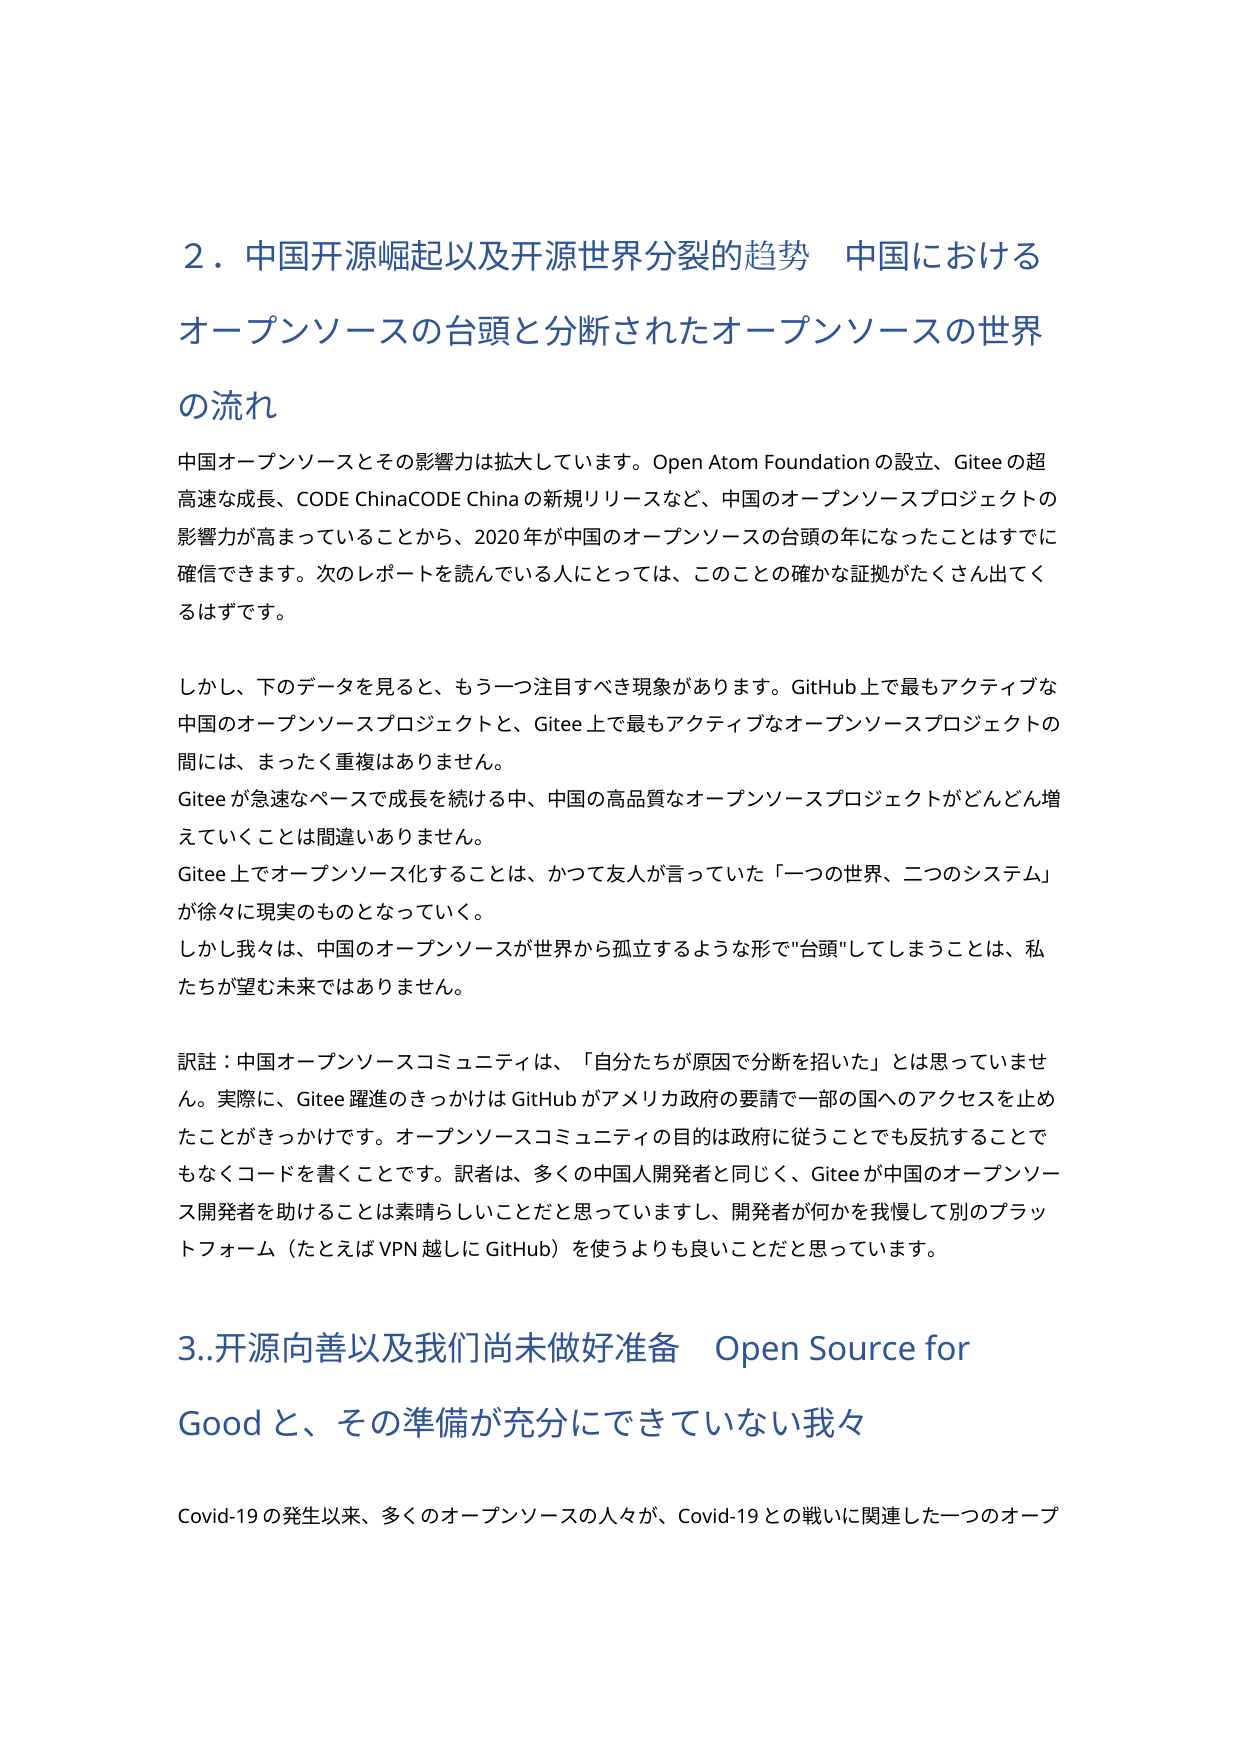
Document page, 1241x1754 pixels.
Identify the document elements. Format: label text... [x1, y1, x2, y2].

text しかし、下のデータを見ると、もう一つ注目すべき現象があります。GitHub上で最もアクティブな中国のオープンソースプロジェクトと、Gitee上で最もアクティブなオープンソースプロジェクトの間には、まったく重複はありません。 [177, 667, 1063, 779]
subtitle ２．中国开源崛起以及开源世界分裂的趋势 中国におけるオープンソースの台頭と分断されたオープンソースの世界の流れ [177, 217, 1063, 442]
subtitle 3..开源向善以及我们尚未做好准备 Open Source for Goodと、その準備が充分にできていない我々 [177, 1308, 1063, 1458]
text しかし我々は、中国のオープンソースが世界から孤立するような形で"台頭"してしまうことは、私たちが望む未来ではありません。 [177, 929, 1063, 1004]
text Gitee上でオープンソース化することは、かつて友人が言っていた「一つの世界、二つのシステム」が徐々に現実のものとなっていく。 [177, 854, 1063, 929]
text 中国オープンソースとその影響力は拡大しています。Open Atom Foundationの設立、Giteeの超高速な成長、CODE ChinaCODE Chinaの新規リリースなど、中国のオープンソースプロジェクトの影響力が高まっていることから、2020年が中国のオープンソースの台頭の年になったことはすでに確信できます。次のレポートを読んでいる人にとっては、このことの確かな証拠がたくさん出てくるはずです。 [177, 442, 1063, 629]
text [177, 1496, 1063, 1533]
text 訳註：中国オープンソースコミュニティは、「自分たちが原因で分断を招いた」とは思っていません。実際に、Gitee躍進のきっかけはGitHubがアメリカ政府の要請で一部の国へのアクセスを止めたことがきっかけです。オープンソースコミュニティの目的は政府に従うことでも反抗することでもなくコードを書くことです。訳者は、多くの中国人開発者と同じく、Giteeが中国のオープンソース開発者を助けることは素晴らしいことだと思っていますし、開発者が何かを我慢して別のプラットフォーム（たとえばVPN越しにGitHub）を使うよりも良いことだと思っています。 [177, 1042, 1063, 1267]
text Giteeが急速なペースで成長を続ける中、中国の高品質なオープンソースプロジェクトがどんどん増えていくことは間違いありません。 [177, 779, 1063, 854]
